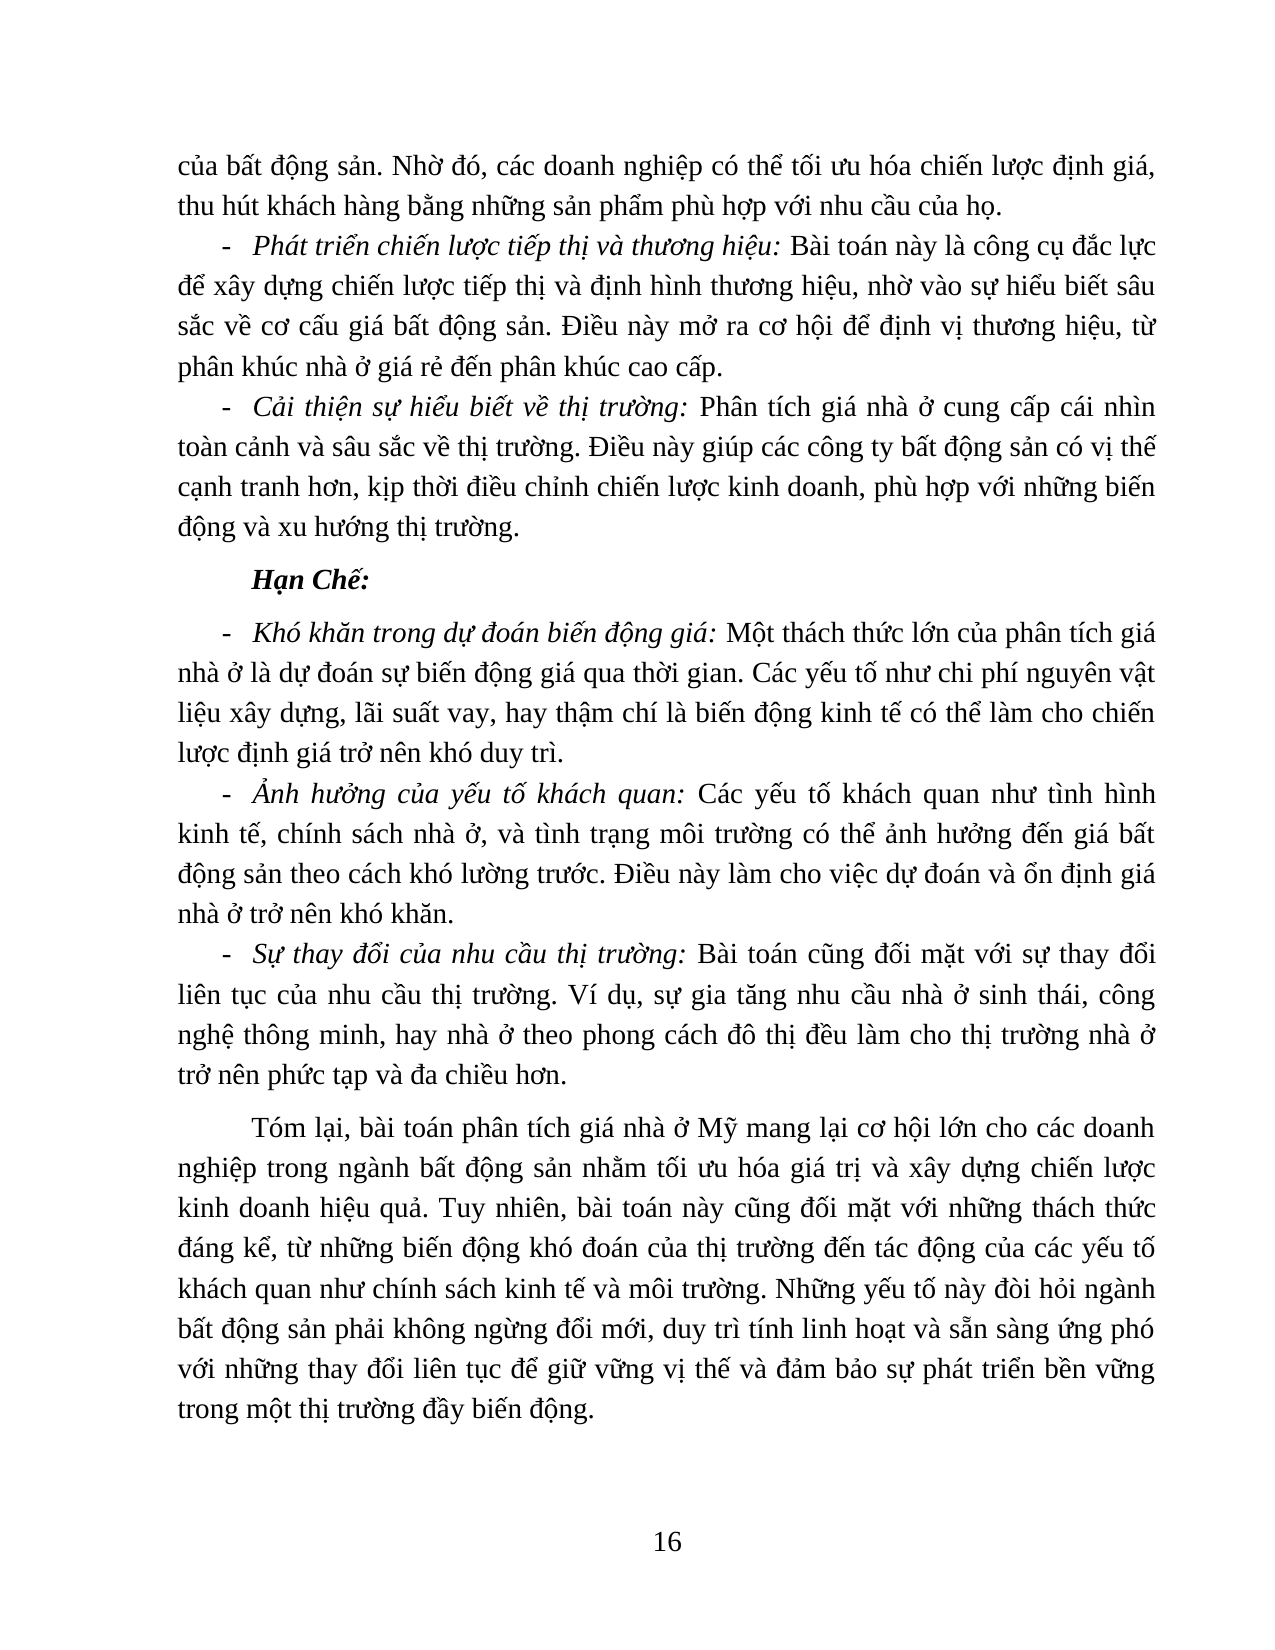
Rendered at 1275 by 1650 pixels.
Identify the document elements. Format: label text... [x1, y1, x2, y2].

text Hạn Chế: [177, 562, 1157, 596]
text Tóm lại, bài toán phân tích giá nhà ở Mỹ mang lại cơ hội lớn cho các doanh nghiệp trong ngành bất động sản nhằm tối ưu hóa giá trị và xây dựng chiến lược kinh doanh hiệu quả. Tuy nhiên, bài toán này cũng đối mặt với những thách thức đáng kể, từ những biến động khó đoán của thị trường đến tác động của các yếu tố khách quan như chính sách kinh tế và môi trường. Những yếu tố này đòi hỏi ngành bất động sản phải không ngừng đổi mới, duy trì tính linh hoạt và sẵn sàng ứng phó với những thay đổi liên tục để giữ vững vị thế và đảm bảo sự phát triển bền vững trong một thị trường đầy biến động. [177, 1110, 1157, 1425]
list Ảnh hưởng của yếu tố khách quan: Các yếu tố khách quan như tình hình kinh tế, chính sách nhà ở, và tình trạng môi trường có thể ảnh hưởng đến giá bất động sản theo cách khó lường trước. Điều này làm cho việc dự đoán và ổn định giá nhà ở trở nên khó khăn. [177, 776, 1157, 930]
list Phát triển chiến lược tiếp thị và thương hiệu: Bài toán này là công cụ đắc lực để xây dựng chiến lược tiếp thị và định hình thương hiệu, nhờ vào sự hiểu biết sâu sắc về cơ cấu giá bất động sản. Điều này mở ra cơ hội để định vị thương hiệu, từ phân khúc nhà ở giá rẻ đến phân khúc cao cấp. [177, 228, 1157, 382]
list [177, 148, 1157, 221]
list Khó khăn trong dự đoán biến động giá: Một thách thức lớn của phân tích giá nhà ở là dự đoán sự biến động giá qua thời gian. Các yếu tố như chi phí nguyên vật liệu xây dựng, lãi suất vay, hay thậm chí là biến động kinh tế có thể làm cho chiến lược định giá trở nên khó duy trì. [177, 615, 1157, 769]
list Sự thay đổi của nhu cầu thị trường: Bài toán cũng đối mặt với sự thay đổi liên tục của nhu cầu thị trường. Ví dụ, sự gia tăng nhu cầu nhà ở sinh thái, công nghệ thông minh, hay nhà ở theo phong cách đô thị đều làm cho thị trường nhà ở trở nên phức tạp và đa chiều hơn. [177, 937, 1157, 1091]
list Cải thiện sự hiểu biết về thị trường: Phân tích giá nhà ở cung cấp cái nhìn toàn cảnh và sâu sắc về thị trường. Điều này giúp các công ty bất động sản có vị thế cạnh tranh hơn, kịp thời điều chỉnh chiến lược kinh doanh, phù hợp với những biến động và xu hướng thị trường. [177, 389, 1157, 543]
